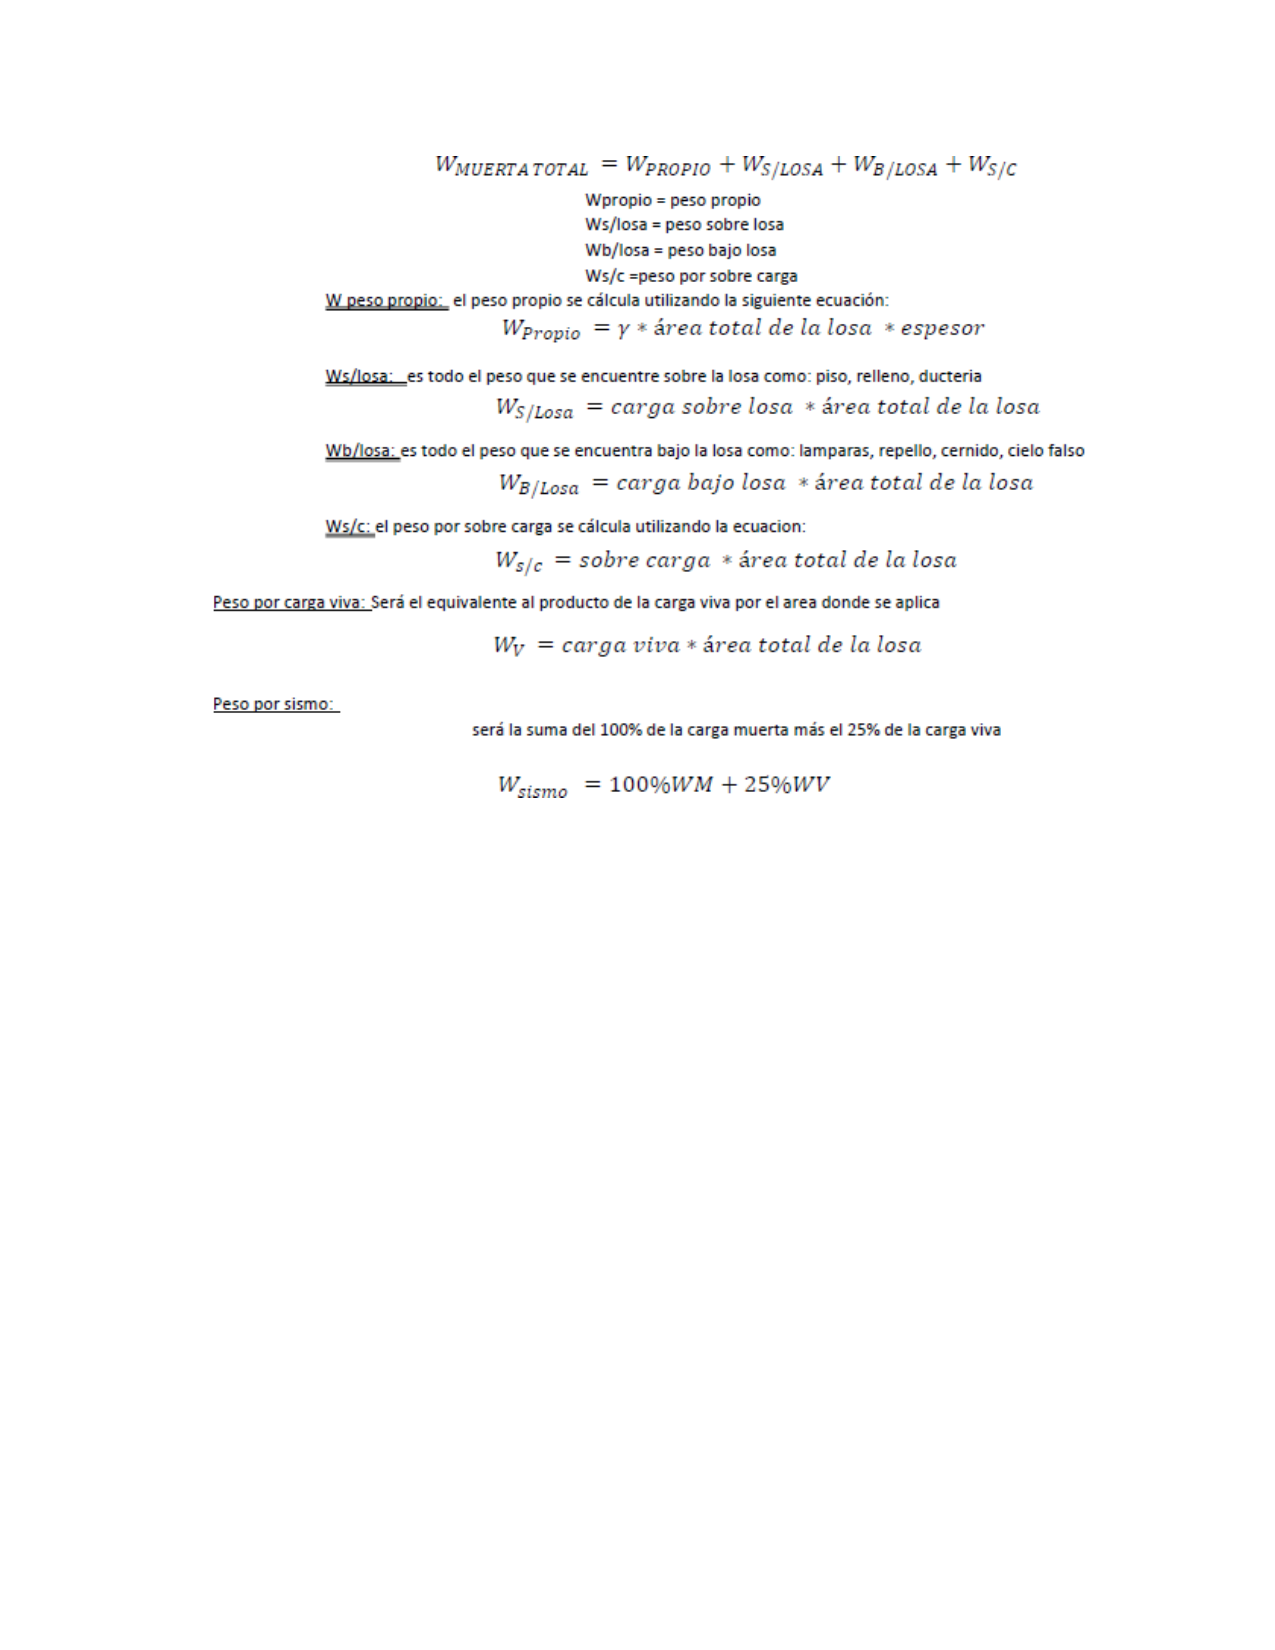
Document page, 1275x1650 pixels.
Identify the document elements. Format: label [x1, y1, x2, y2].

picture [213, 156, 1086, 798]
